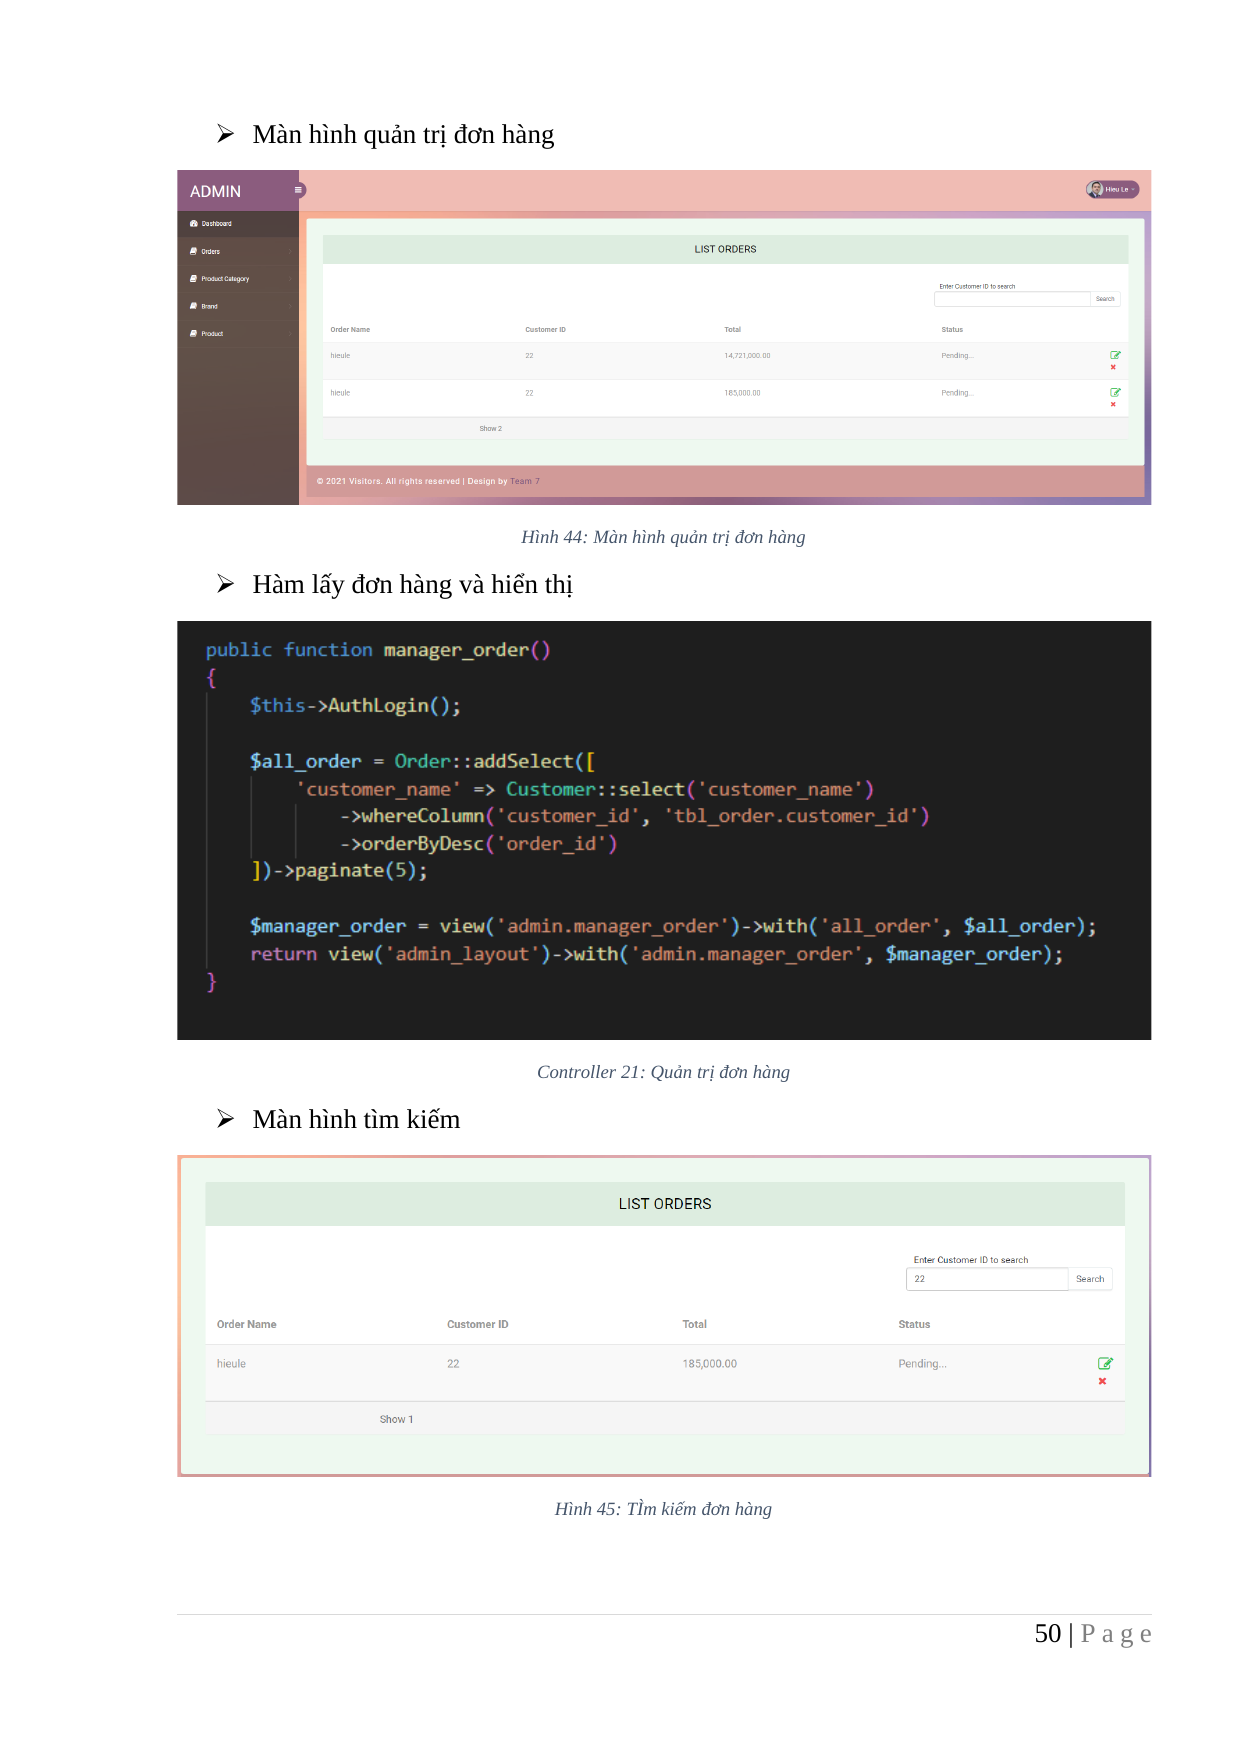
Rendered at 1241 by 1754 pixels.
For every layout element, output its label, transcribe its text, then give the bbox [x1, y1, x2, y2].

picture [177, 1155, 1152, 1477]
picture [177, 621, 1152, 1040]
picture [177, 170, 1152, 505]
text Hình 45: TÌm kiếm đơn hàng [177, 1498, 1152, 1519]
list Màn hình tìm kiếm [215, 1103, 1152, 1134]
list Hàm lấy đơn hàng và hiển thị [215, 568, 1152, 599]
text Hình 44: Màn hình quản trị đơn hàng [177, 526, 1152, 547]
list Màn hình quản trị đơn hàng [215, 118, 1152, 149]
